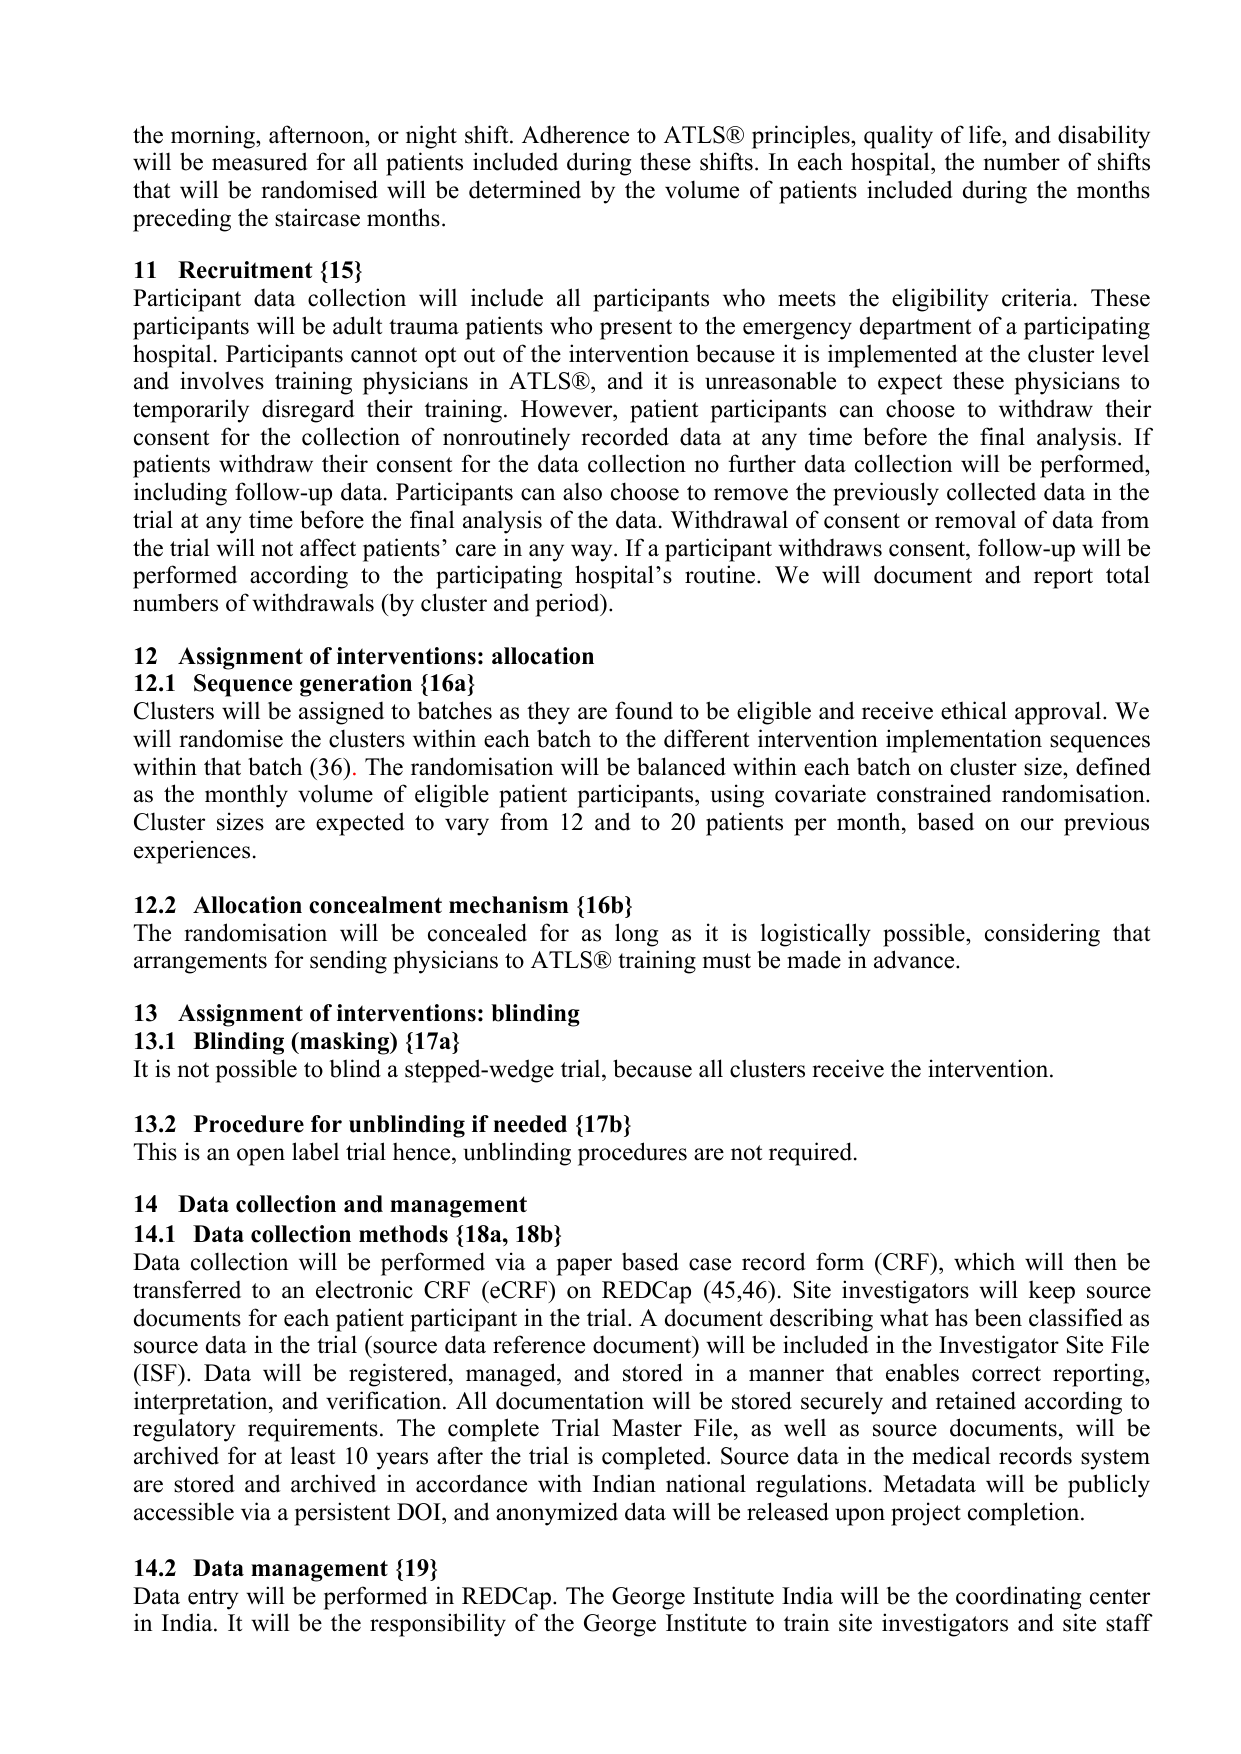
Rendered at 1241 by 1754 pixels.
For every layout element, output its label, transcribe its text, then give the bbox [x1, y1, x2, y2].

subtitle Data collection and management [133, 1191, 1152, 1218]
text This is an open label trial hence, unblinding procedures are not required. [133, 1138, 1152, 1166]
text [133, 121, 1152, 232]
subtitle Data management {19} [133, 1554, 1152, 1582]
subtitle Data collection methods {18a, 18b} [133, 1221, 1152, 1248]
subtitle Procedure for unblinding if needed {17b} [133, 1110, 1152, 1138]
subtitle Sequence generation {16a} [133, 669, 1152, 697]
subtitle Blinding (masking) {17a} [133, 1027, 1152, 1055]
text Participant data collection will include all participants who meets the eligibility criteria. These participants will be adult trauma patients who present to the emergency department of a participating hospital. Participants cannot opt out of the intervention because it is implemented at the cluster level and involves training physicians in ATLS®, and it is unreasonable to expect these physicians to temporarily disregard their training. However, patient participants can choose to withdraw their consent for the collection of nonroutinely recorded data at any time before the final analysis. If patients withdraw their consent for the data collection no further data collection will be performed, including follow-up data. Participants can also choose to remove the previously collected data in the trial at any time before the final analysis of the data. Withdrawal of consent or removal of data from the trial will not affect patients’ care in any way. If a participant withdraws consent, follow-up will be performed according to the participating hospital’s routine. We will document and report total numbers of withdrawals (by cluster and period). [133, 284, 1152, 617]
subtitle Assignment of interventions: blinding [133, 999, 1152, 1027]
text Clusters will be assigned to batches as they are found to be eligible and receive ethical approval. We will randomise the clusters within each batch to the different intervention implementation sequences within that batch (36). The randomisation will be balanced within each batch on cluster size, defined as the monthly volume of eligible patient participants, using covariate constrained randomisation. Cluster sizes are expected to vary from 12 and to 20 patients per month, based on our previous experiences. [133, 697, 1152, 863]
text The randomisation will be concealed for as long as it is logistically possible, considering that arrangements for sending physicians to ATLS® training must be made in advance. [133, 919, 1152, 974]
text It is not possible to blind a stepped-wedge trial, because all clusters receive the intervention. [133, 1055, 1152, 1082]
text Data collection will be performed via a paper based case record form (CRF), which will then be transferred to an electronic CRF (eCRF) on REDCap (45,46). Site investigators will keep source documents for each patient participant in the trial. A document describing what has been classified as source data in the trial (source data reference document) will be included in the Investigator Site File (ISF). Data will be registered, managed, and stored in a manner that enables correct reporting, interpretation, and verification. All documentation will be stored securely and retained according to regulatory requirements. The complete Trial Master File, as well as source documents, will be archived for at least 10 years after the trial is completed. Source data in the medical records system are stored and archived in accordance with Indian national regulations. Metadata will be publicly accessible via a persistent DOI, and anonymized data will be released upon project completion. [133, 1248, 1152, 1525]
subtitle Allocation concealment mechanism {16b} [133, 891, 1152, 919]
subtitle Recruitment {15} [133, 257, 1152, 284]
subtitle Assignment of interventions: allocation [133, 642, 1152, 669]
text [133, 1582, 1152, 1637]
